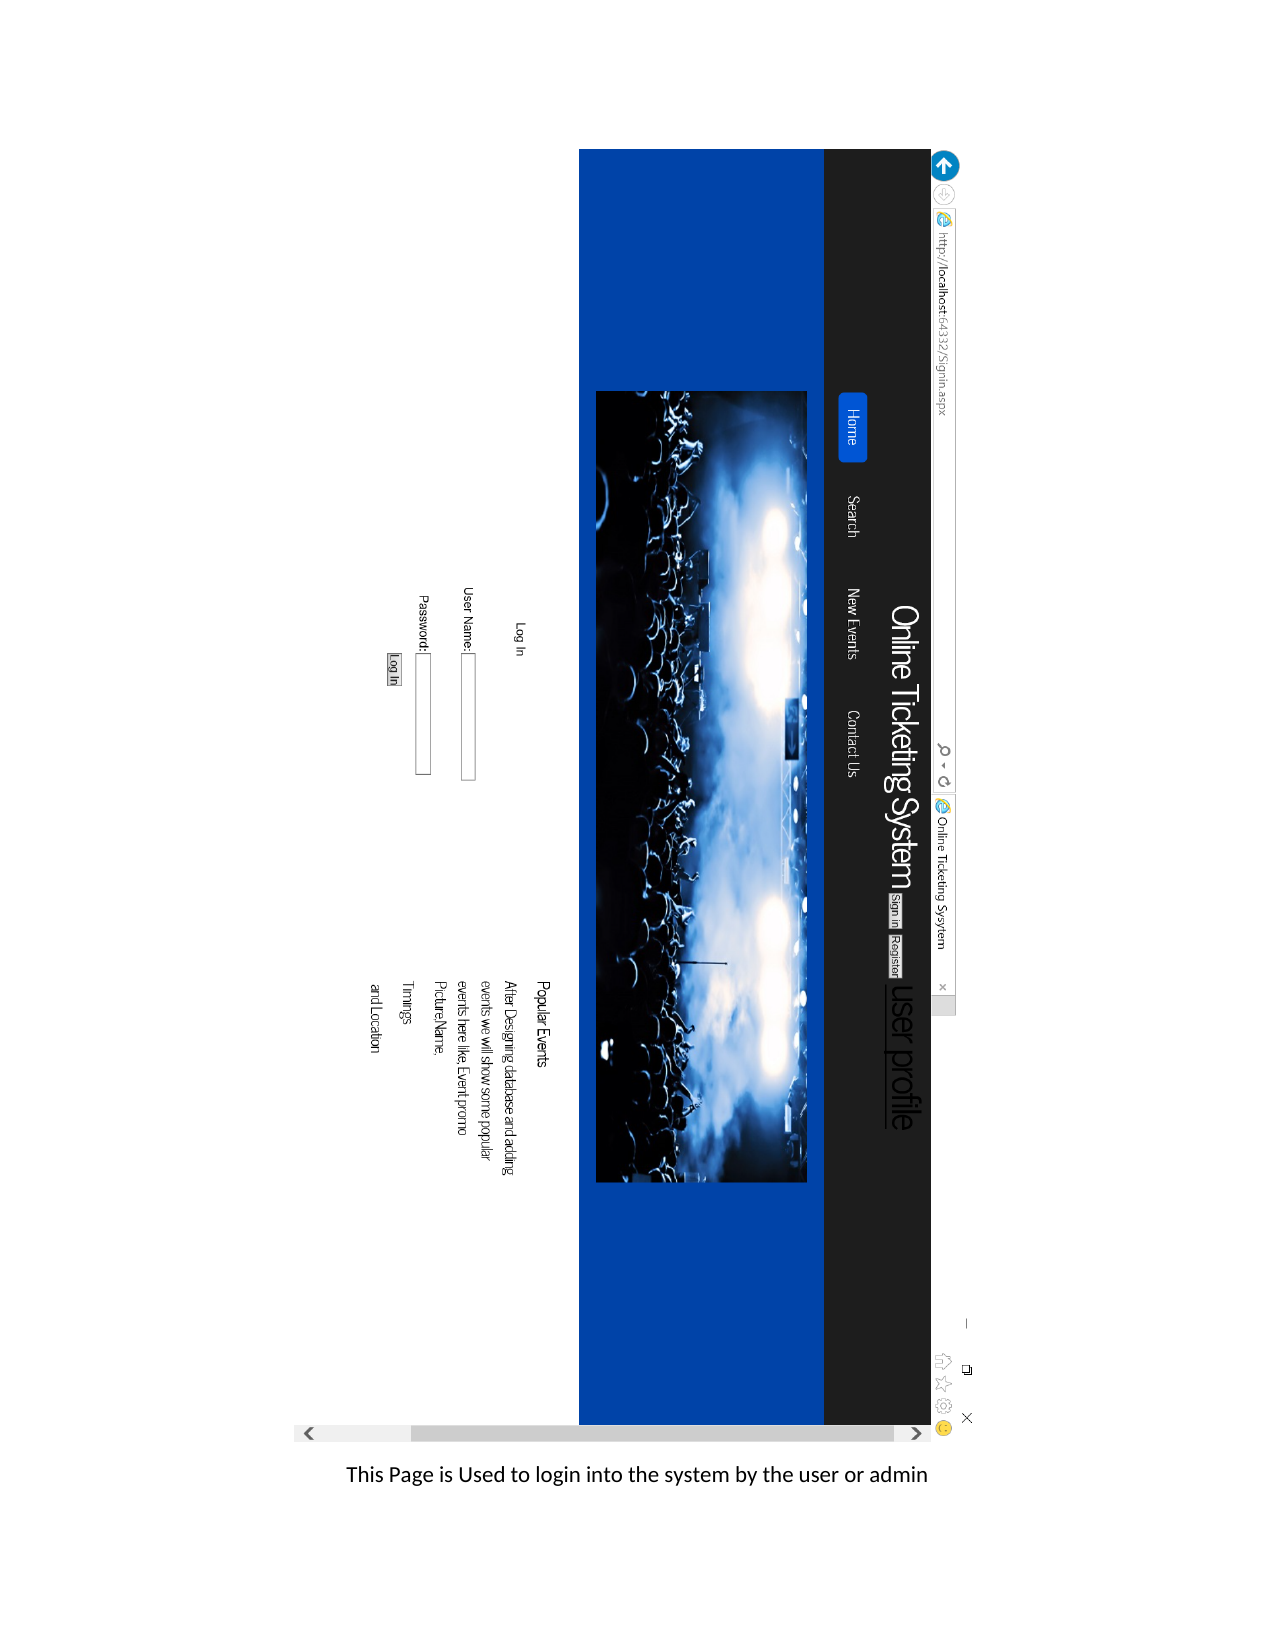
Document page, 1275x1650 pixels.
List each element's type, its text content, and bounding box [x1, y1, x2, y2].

picture [294, 149, 981, 1442]
text This Page is Used to login into the system by the user or admin [150, 1461, 1125, 1489]
